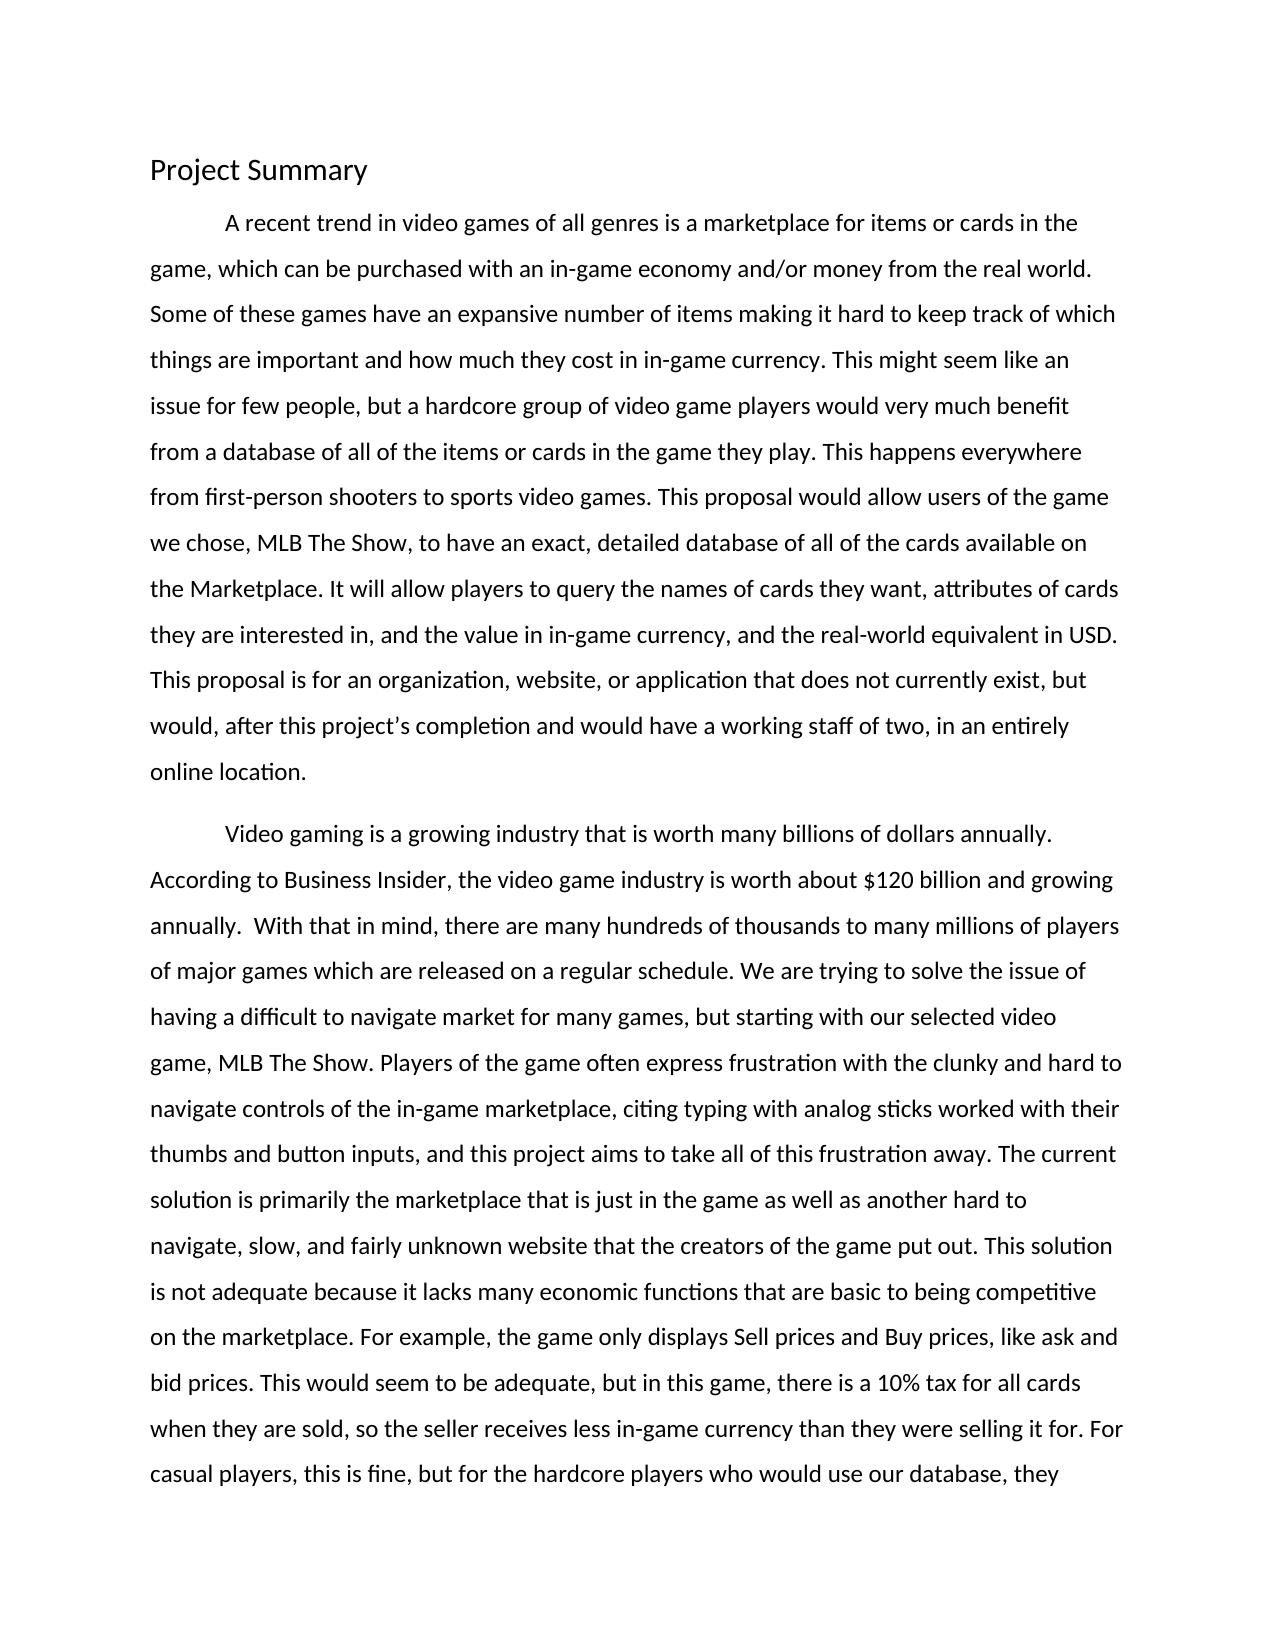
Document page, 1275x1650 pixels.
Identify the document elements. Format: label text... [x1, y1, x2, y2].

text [150, 818, 1125, 1489]
text Project Summary [150, 150, 1125, 188]
text A recent trend in video games of all genres is a marketplace for items or cards in the game, which can be purchased with an in-game economy and/or money from the real world. Some of these games have an expansive number of items making it hard to keep track of which things are important and how much they cost in in-game currency. This might seem like an issue for few people, but a hardcore group of video game players would very much benefit from a database of all of the items or cards in the game they play. This happens everywhere from first-person shooters to sports video games. This proposal would allow users of the game we chose, MLB The Show, to have an exact, detailed database of all of the cards available on the Marketplace. It will allow players to query the names of cards they want, attributes of cards they are interested in, and the value in in-game currency, and the real-world equivalent in USD. This proposal is for an organization, website, or application that does not currently exist, but would, after this project’s completion and would have a working staff of two, in an entirely online location. [150, 207, 1125, 786]
